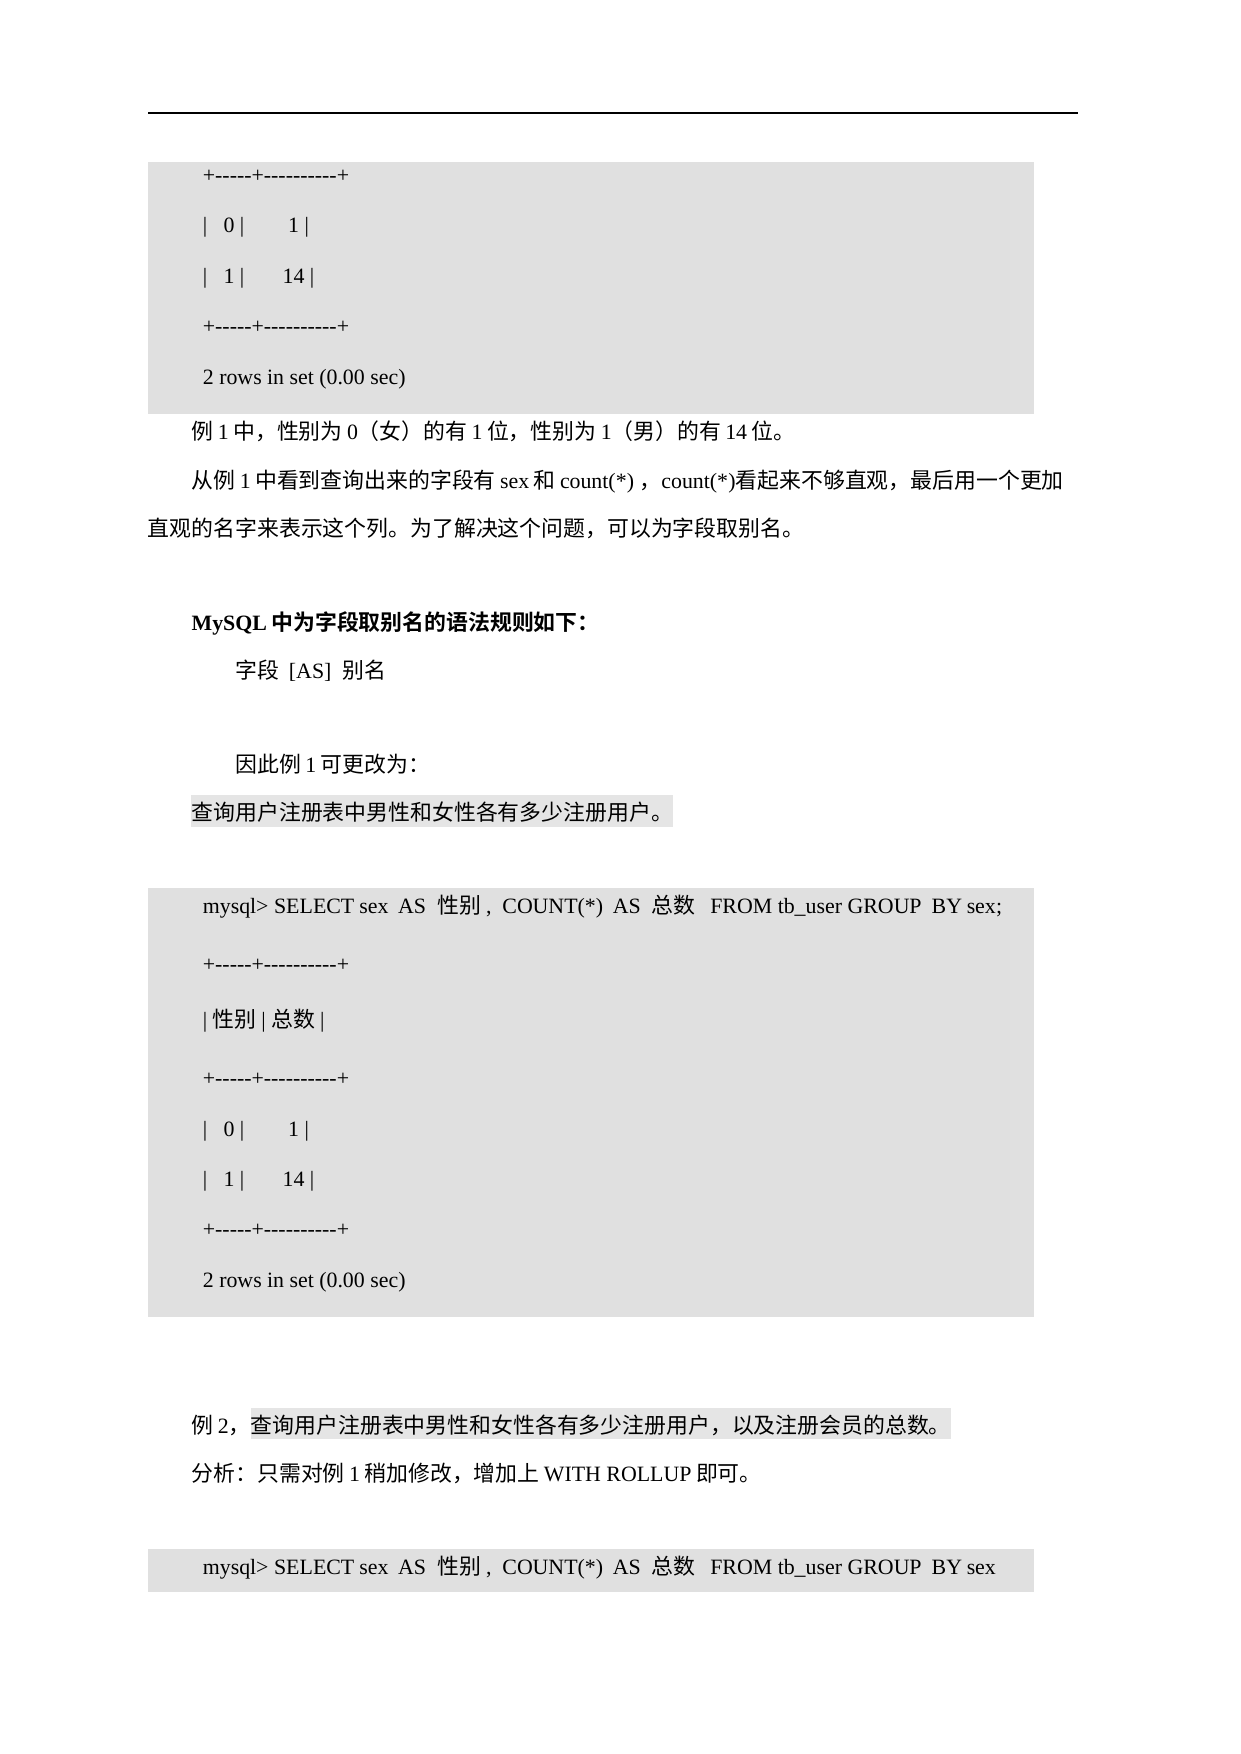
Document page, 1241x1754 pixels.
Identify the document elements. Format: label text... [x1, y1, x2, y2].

text 例2，查询用户注册表中男性和女性各有多少注册用户，以及注册会员的总数。 [148, 1407, 1078, 1440]
text 从例1中看到查询出来的字段有sex和count(*) ，count(*)看起来不够直观，最后用一个更加直观的名字来表示这个列。为了解决这个问题，可以为字段取别名。 [148, 462, 1078, 543]
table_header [148, 162, 1034, 414]
text 分析：只需对例1稍加修改，增加上WITH ROLLUP即可。 [148, 1456, 1078, 1488]
text 查询用户注册表中男性和女性各有多少注册用户。 [148, 794, 1078, 827]
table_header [148, 1549, 1034, 1592]
text MySQL中为字段取别名的语法规则如下： [148, 604, 1078, 637]
text 例1中，性别为0（女）的有1位，性别为1（男）的有14位。 [148, 414, 1078, 446]
text 字段 [AS] 别名 [148, 653, 1078, 685]
table_header mysql> SELECT sex AS 性别 , COUNT(*) AS 总数 FROM tb_user GROUP BY sex; +-----+----------+ | 性别 | 总数 | +-----+----------+ | 0 | 1 | | 1 | 14 | +-----+----------+ 2 rows in set (0.00 sec) [148, 888, 1034, 1317]
text 因此例1可更改为： [148, 746, 1078, 779]
